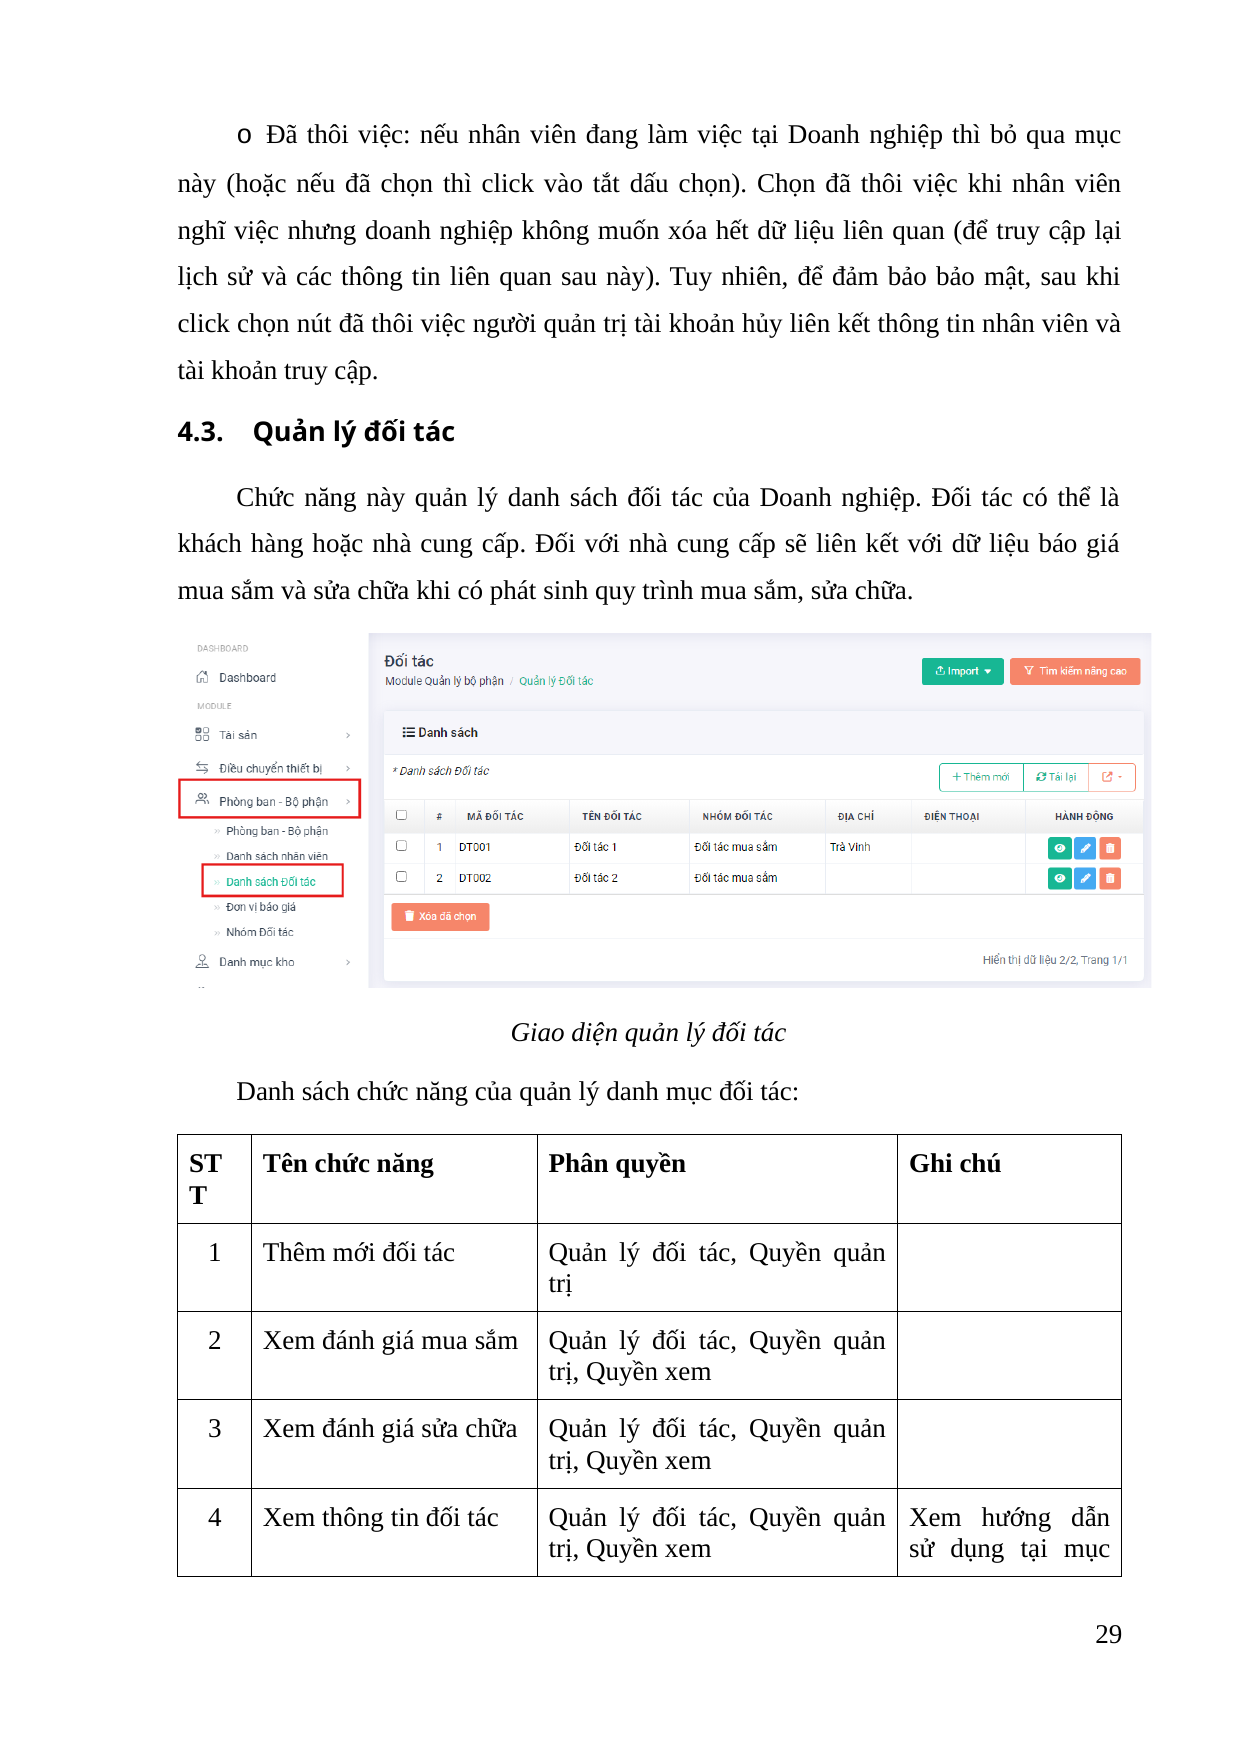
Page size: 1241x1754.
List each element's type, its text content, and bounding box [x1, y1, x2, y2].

table_cell 4 [178, 1489, 251, 1576]
table_header Ghi chú [898, 1135, 1121, 1222]
table_cell [898, 1312, 1121, 1399]
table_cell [538, 1489, 897, 1576]
text Giao diện quản lý đối tác [177, 1016, 1122, 1047]
table_cell 1 [178, 1224, 251, 1311]
subtitle Quản lý đối tác [177, 413, 1122, 450]
table_cell Thêm mới đối tác [252, 1224, 537, 1311]
table_cell 3 [178, 1400, 251, 1487]
table_header STT [178, 1135, 251, 1222]
text Chức năng này quản lý danh sách đối tác của Doanh nghiệp. Đối tác có thể là khách hàng hoặc nhà cung cấp. Đối với nhà cung cấp sẽ liên kết với dữ liệu báo giá mua sắm và sửa chữa khi có phát sinh quy trình mua sắm, sửa chữa. [177, 481, 1122, 605]
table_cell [898, 1489, 1121, 1576]
table_header Tên chức năng [252, 1135, 537, 1222]
table_cell Xem đánh giá sửa chữa [252, 1400, 537, 1487]
table_cell Quản lý đối tác, Quyền quản trị, Quyền xem [538, 1312, 897, 1399]
table_header Phân quyền [538, 1135, 897, 1222]
table_cell 2 [178, 1312, 251, 1399]
table_cell [898, 1224, 1121, 1311]
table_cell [538, 1400, 897, 1487]
text Danh sách chức năng của quản lý danh mục đối tác: [177, 1075, 1122, 1106]
table_cell Xem thông tin đối tác [252, 1489, 537, 1576]
list Đã thôi việc: nếu nhân viên đang làm việc tại Doanh nghiệp thì bỏ qua mục này (hoặc nếu đã chọn thì click vào tắt dấu chọn). Chọn đã thôi việc khi nhân viên nghĩ việc nhưng doanh nghiệp không muốn xóa hết dữ liệu liên quan (để truy cập lại lịch sử và các thông tin liên quan sau này). Tuy nhiên, để đảm bảo bảo mật, sau khi click chọn nút đã thôi việc người quản trị tài khoản hủy liên kết thông tin nhân viên và tài khoản truy cập. [177, 118, 1122, 385]
picture [177, 633, 1152, 988]
table_cell Quản lý đối tác, Quyền quản trị [538, 1224, 897, 1311]
table_cell [898, 1400, 1121, 1487]
table_cell Xem đánh giá mua sắm [252, 1312, 537, 1399]
